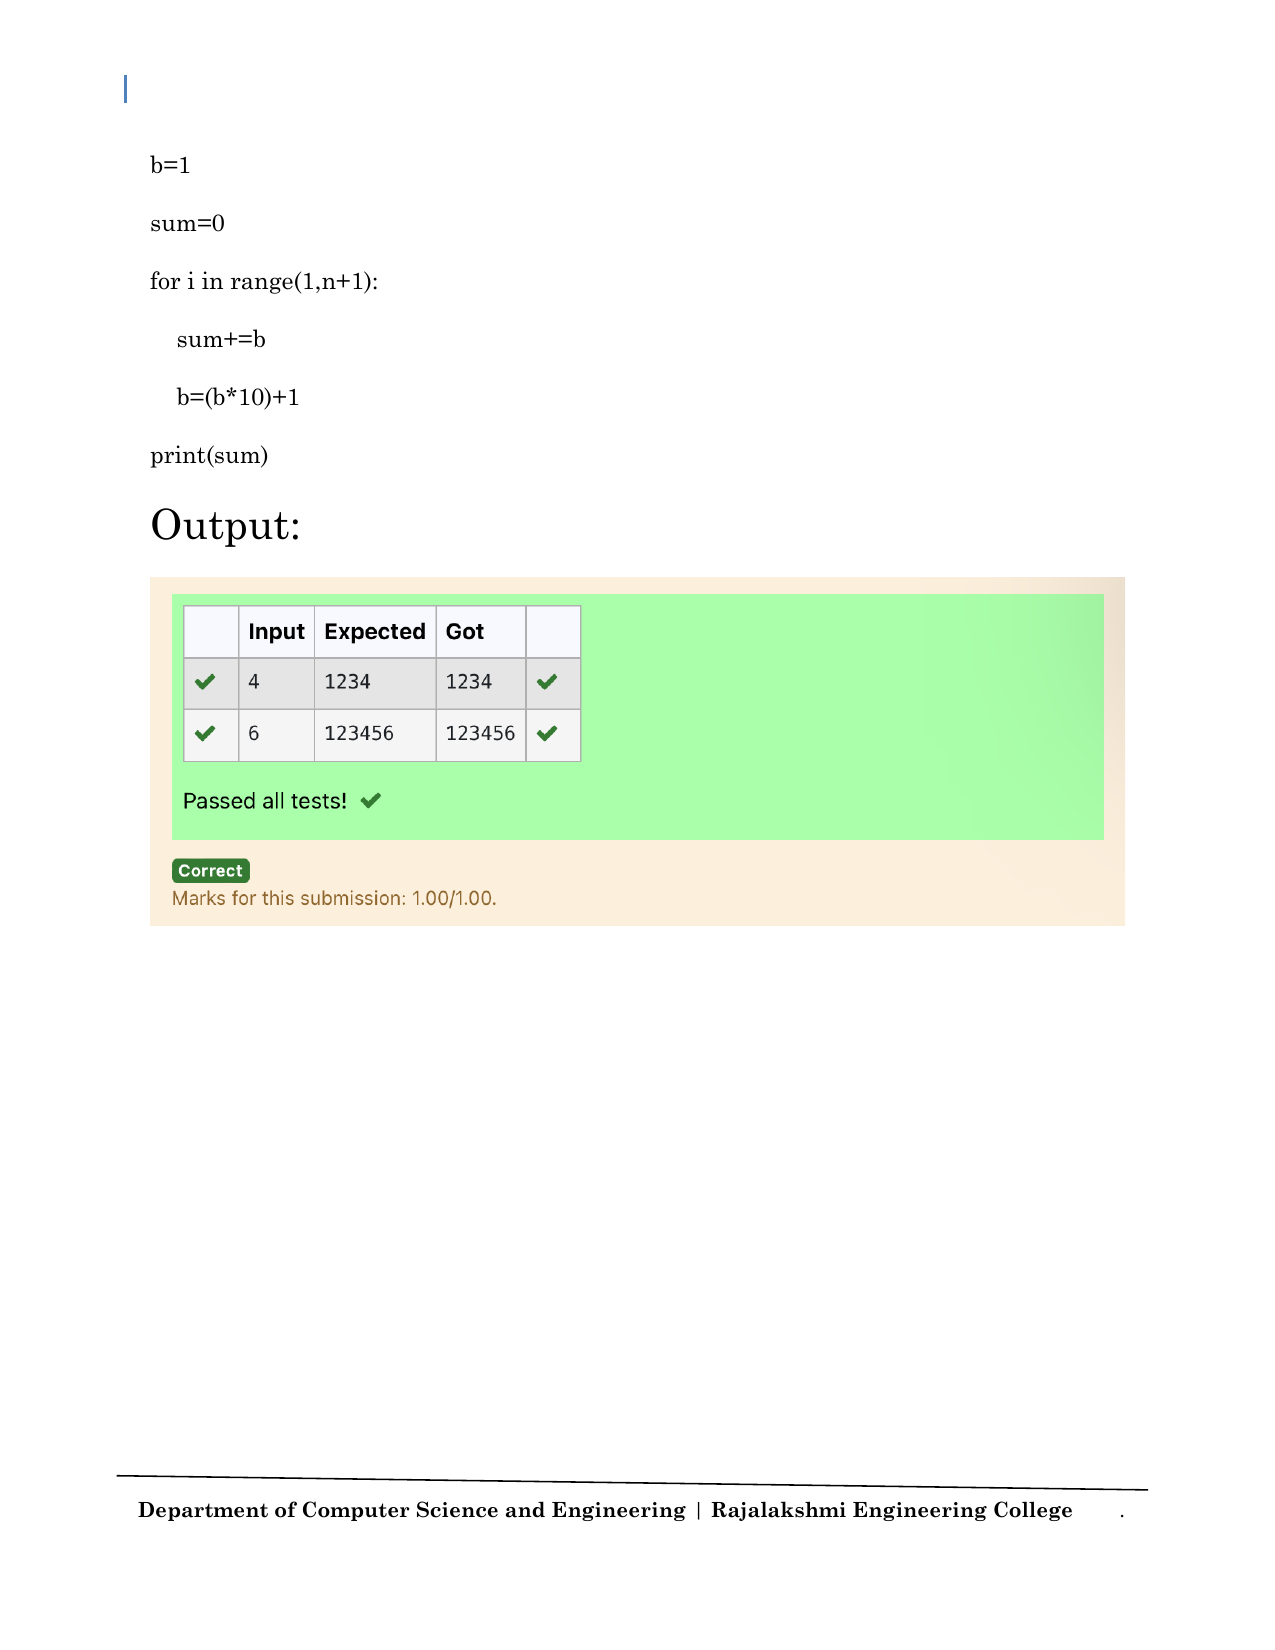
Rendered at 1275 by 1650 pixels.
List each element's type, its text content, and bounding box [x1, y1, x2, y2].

text b=(b*10)+1 [150, 382, 1125, 411]
text Output: [150, 498, 1125, 548]
text sum=0 [150, 208, 1125, 237]
picture [150, 577, 1125, 926]
text sum+=b [150, 324, 1125, 353]
text b=1 [150, 150, 1125, 179]
text for i in range(1,n+1): [150, 266, 1125, 295]
text print(sum) [150, 440, 1125, 469]
